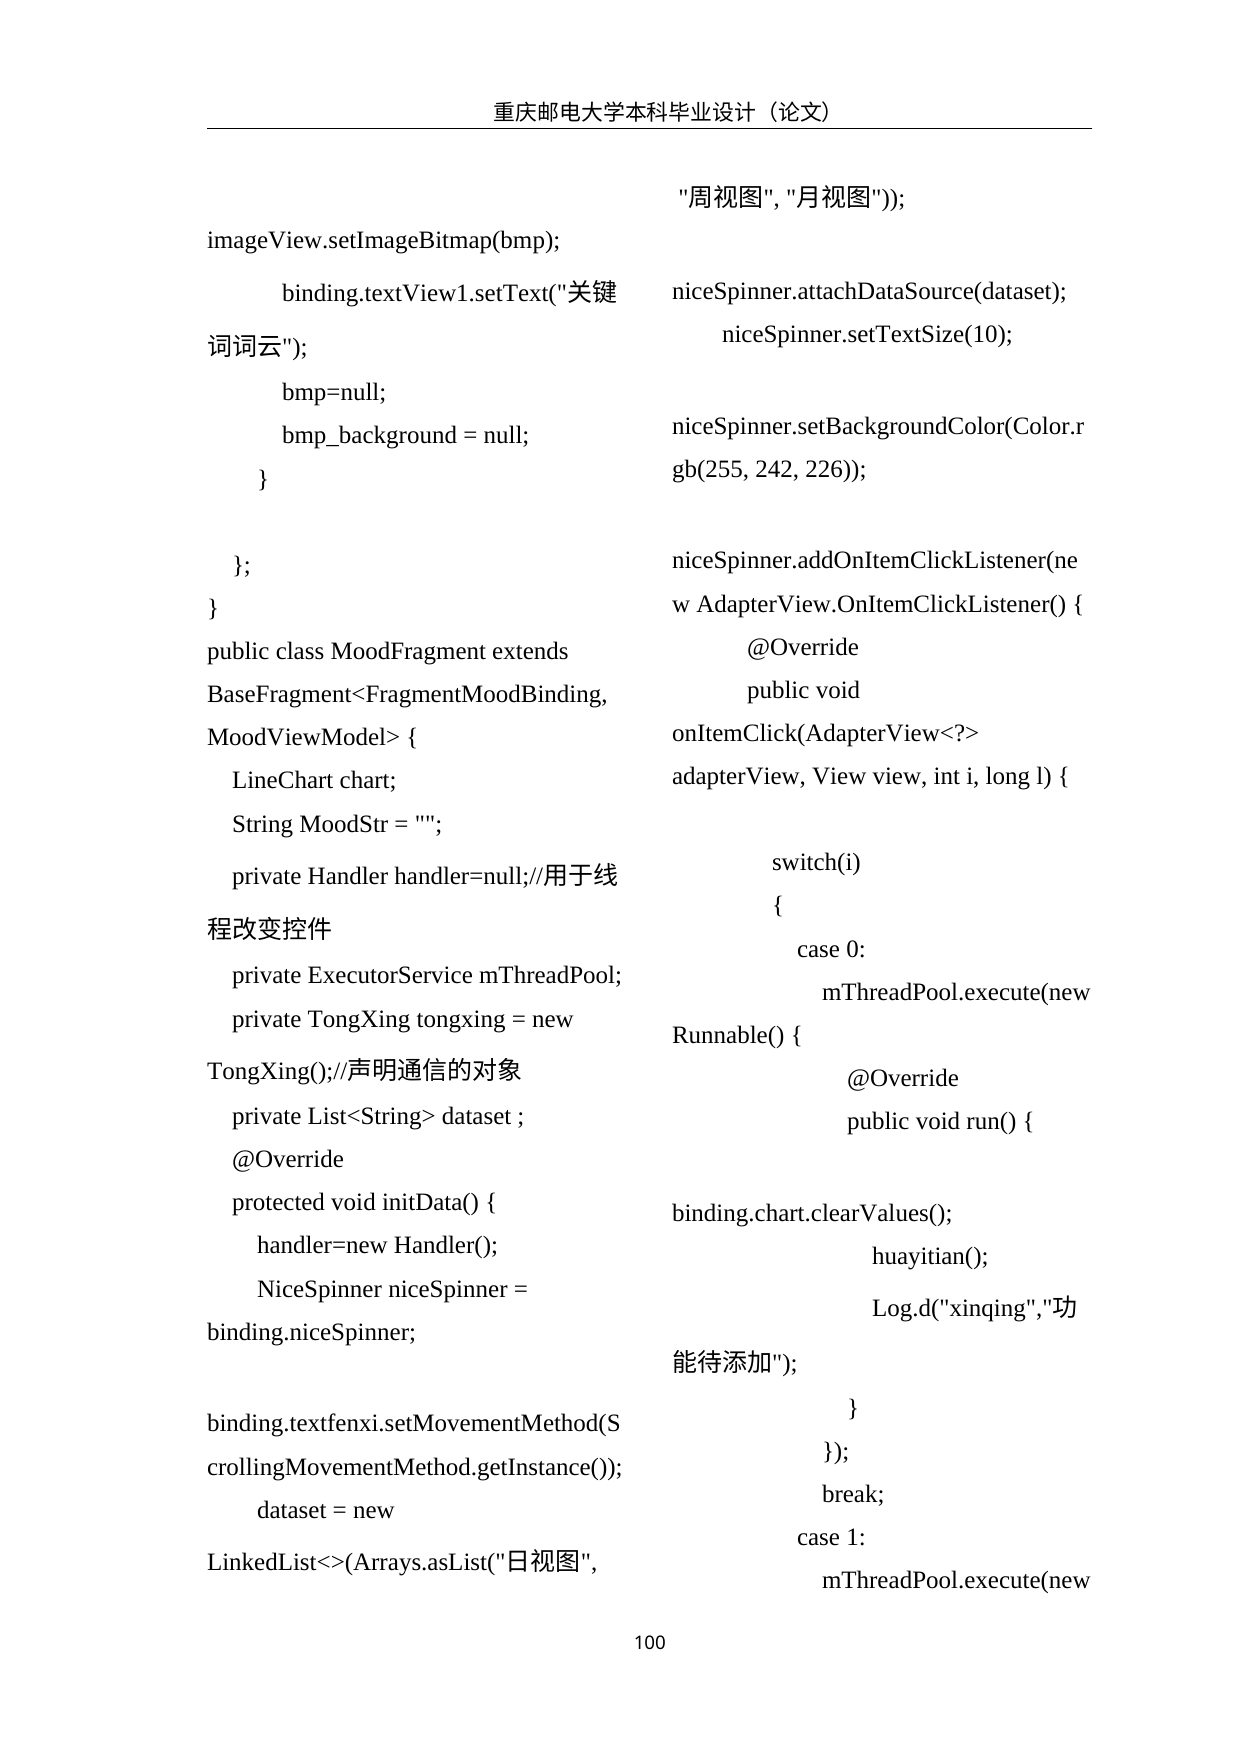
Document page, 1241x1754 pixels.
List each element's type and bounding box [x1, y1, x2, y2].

text [207, 177, 627, 622]
text [672, 177, 1092, 1594]
text [207, 636, 627, 1578]
